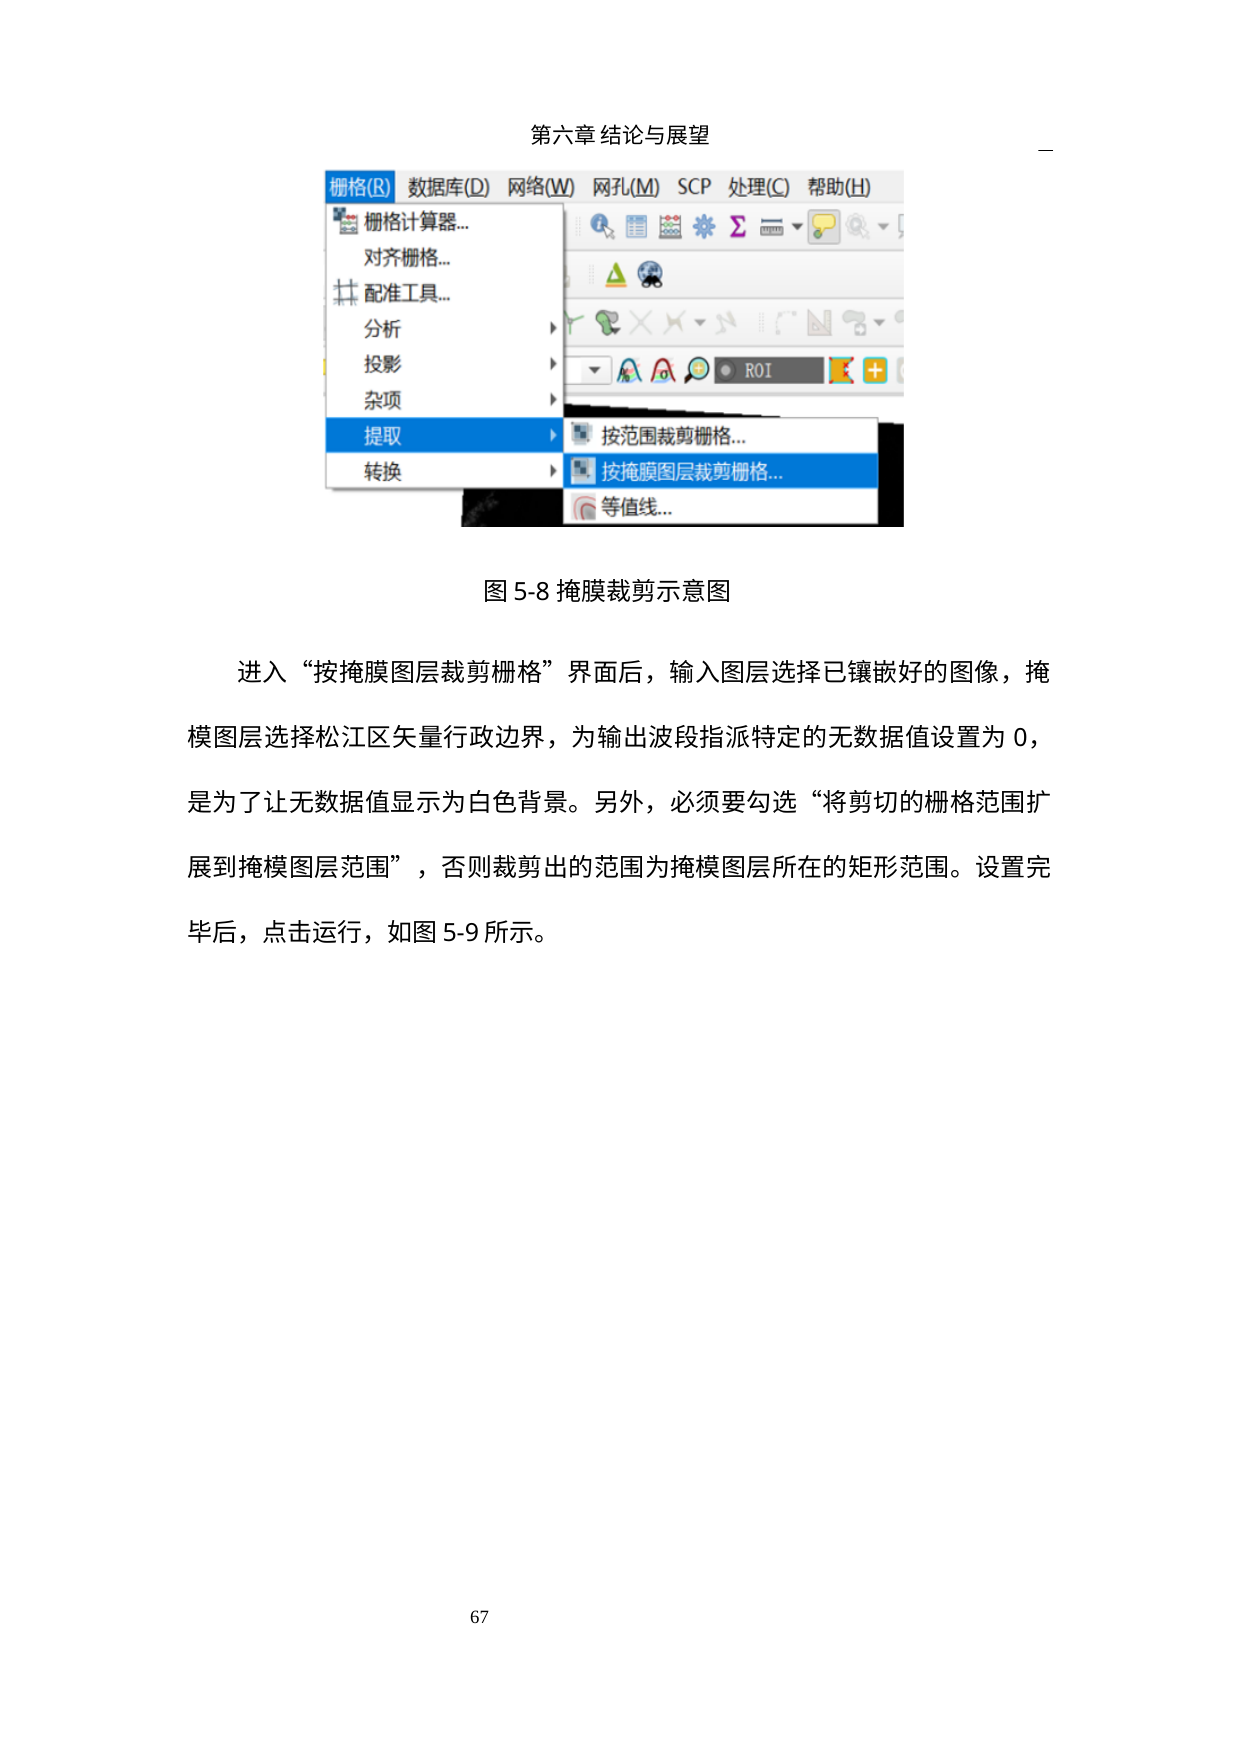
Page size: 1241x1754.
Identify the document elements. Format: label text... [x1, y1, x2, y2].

table_header 图5-8 掩膜裁剪示意图 [176, 525, 1038, 622]
list 进入“按掩膜图层裁剪栅格”界面后，输入图层选择已镶嵌好的图像，掩模图层选择松江区矢量行政边界，为输出波段指派特定的无数据值设置为0，是为了让无数据值显示为白色背景。另外，必须要勾选“将剪切的栅格范围扩展到掩模图层范围”，否则裁剪出的范围为掩模图层所在的矩形范围。设置完毕后，点击运行，如图5-9所示。 [187, 638, 1053, 963]
picture [176, 150, 1039, 525]
